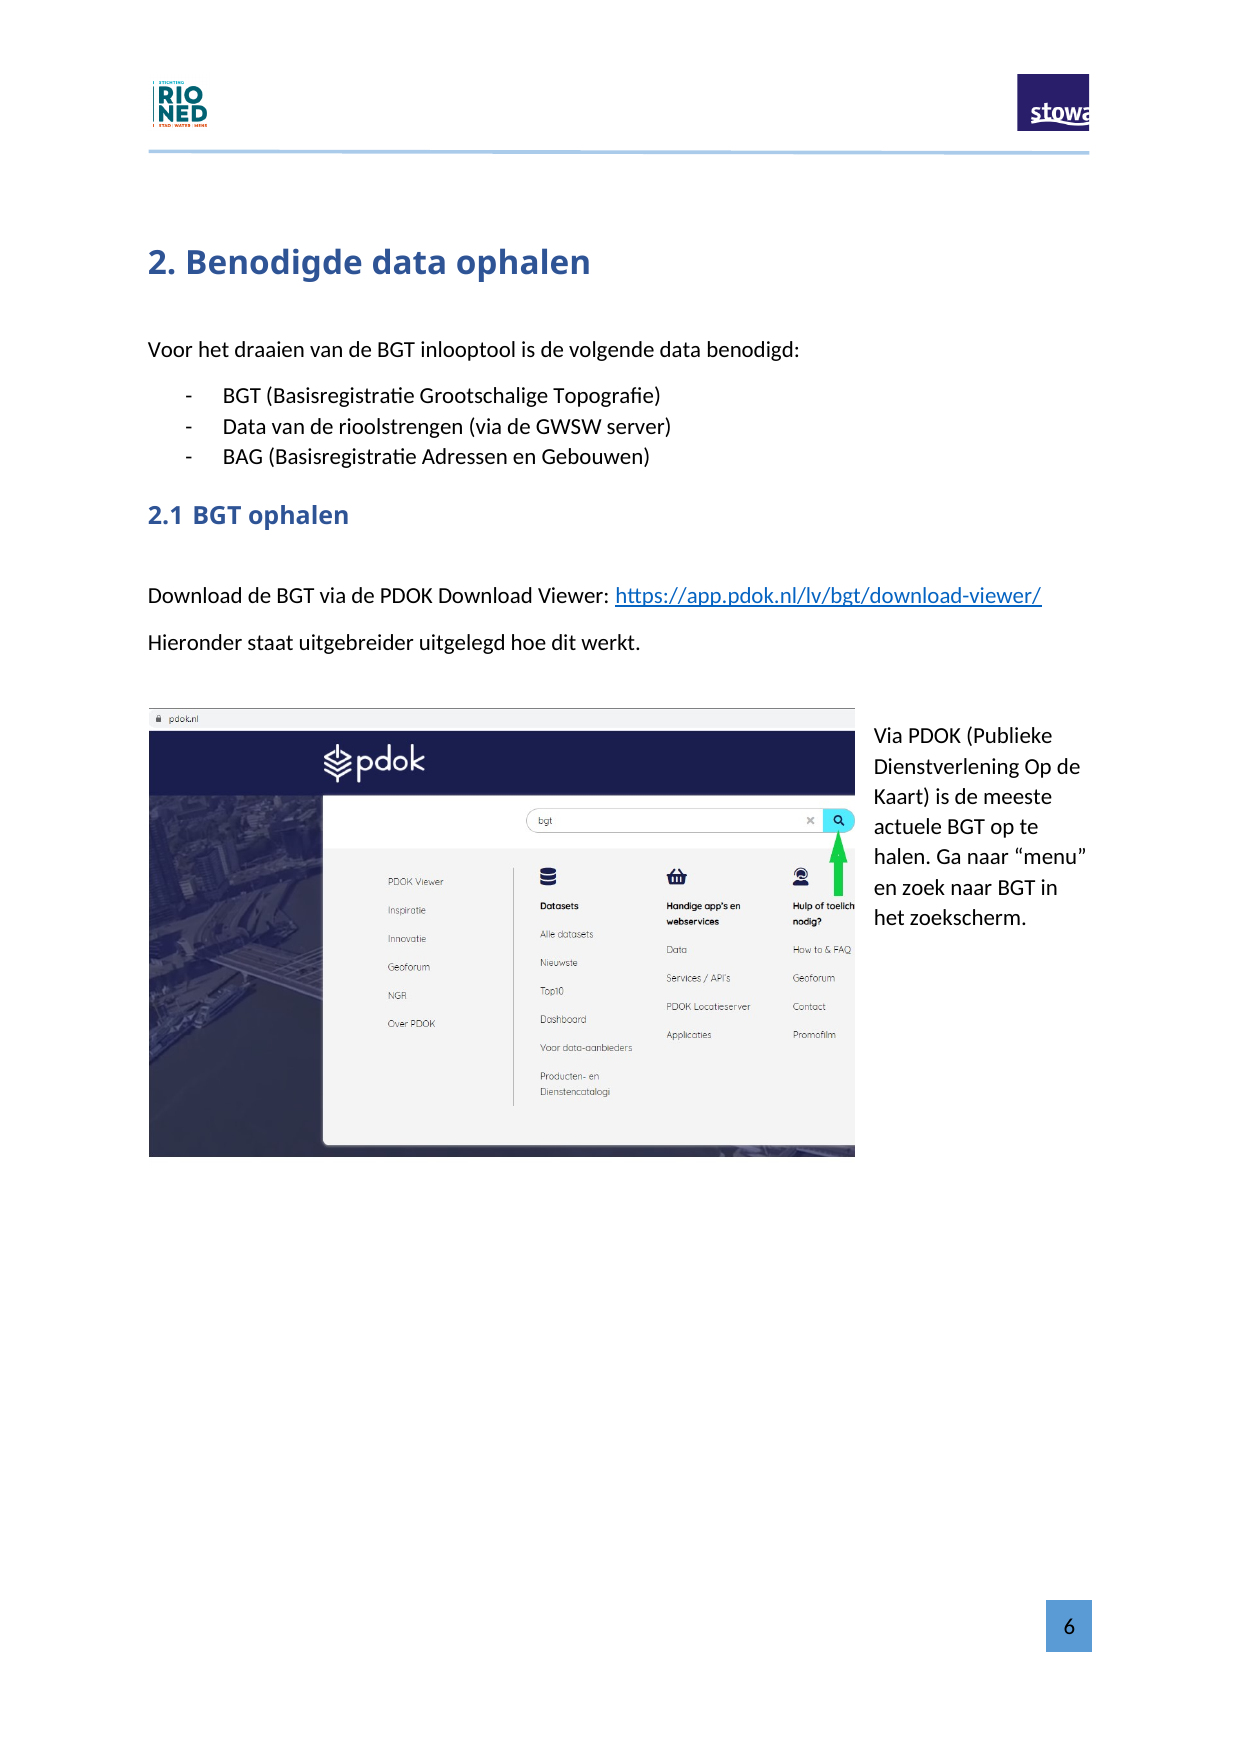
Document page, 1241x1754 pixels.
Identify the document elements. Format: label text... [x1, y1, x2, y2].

subtitle Benodigde data ophalen [148, 239, 1092, 284]
subtitle BGT ophalen [148, 497, 1092, 531]
text Hieronder staat uitgebreider uitgelegd hoe dit werkt. [148, 628, 1092, 656]
picture [147, 74, 211, 131]
list Data van de rioolstrengen (via de GWSW server) [185, 412, 1092, 440]
list BAG (Basisregistratie Adressen en Gebouwen) [185, 442, 1092, 470]
picture [148, 708, 855, 1165]
text Via PDOK (Publieke Dienstverlening Op de Kaart) is de meeste actuele BGT op te halen. Ga naar “menu” en zoek naar BGT in het zoekscherm. [855, 722, 1092, 931]
list BGT (Basisregistratie Grootschalige Topografie) [185, 382, 1092, 410]
picture [1017, 74, 1090, 131]
text Voor het draaien van de BGT inlooptool is de volgende data benodigd: [148, 335, 1092, 363]
text Download de BGT via de PDOK Download Viewer: https://app.pdok.nl/lv/bgt/download-viewer/ [148, 581, 1092, 609]
